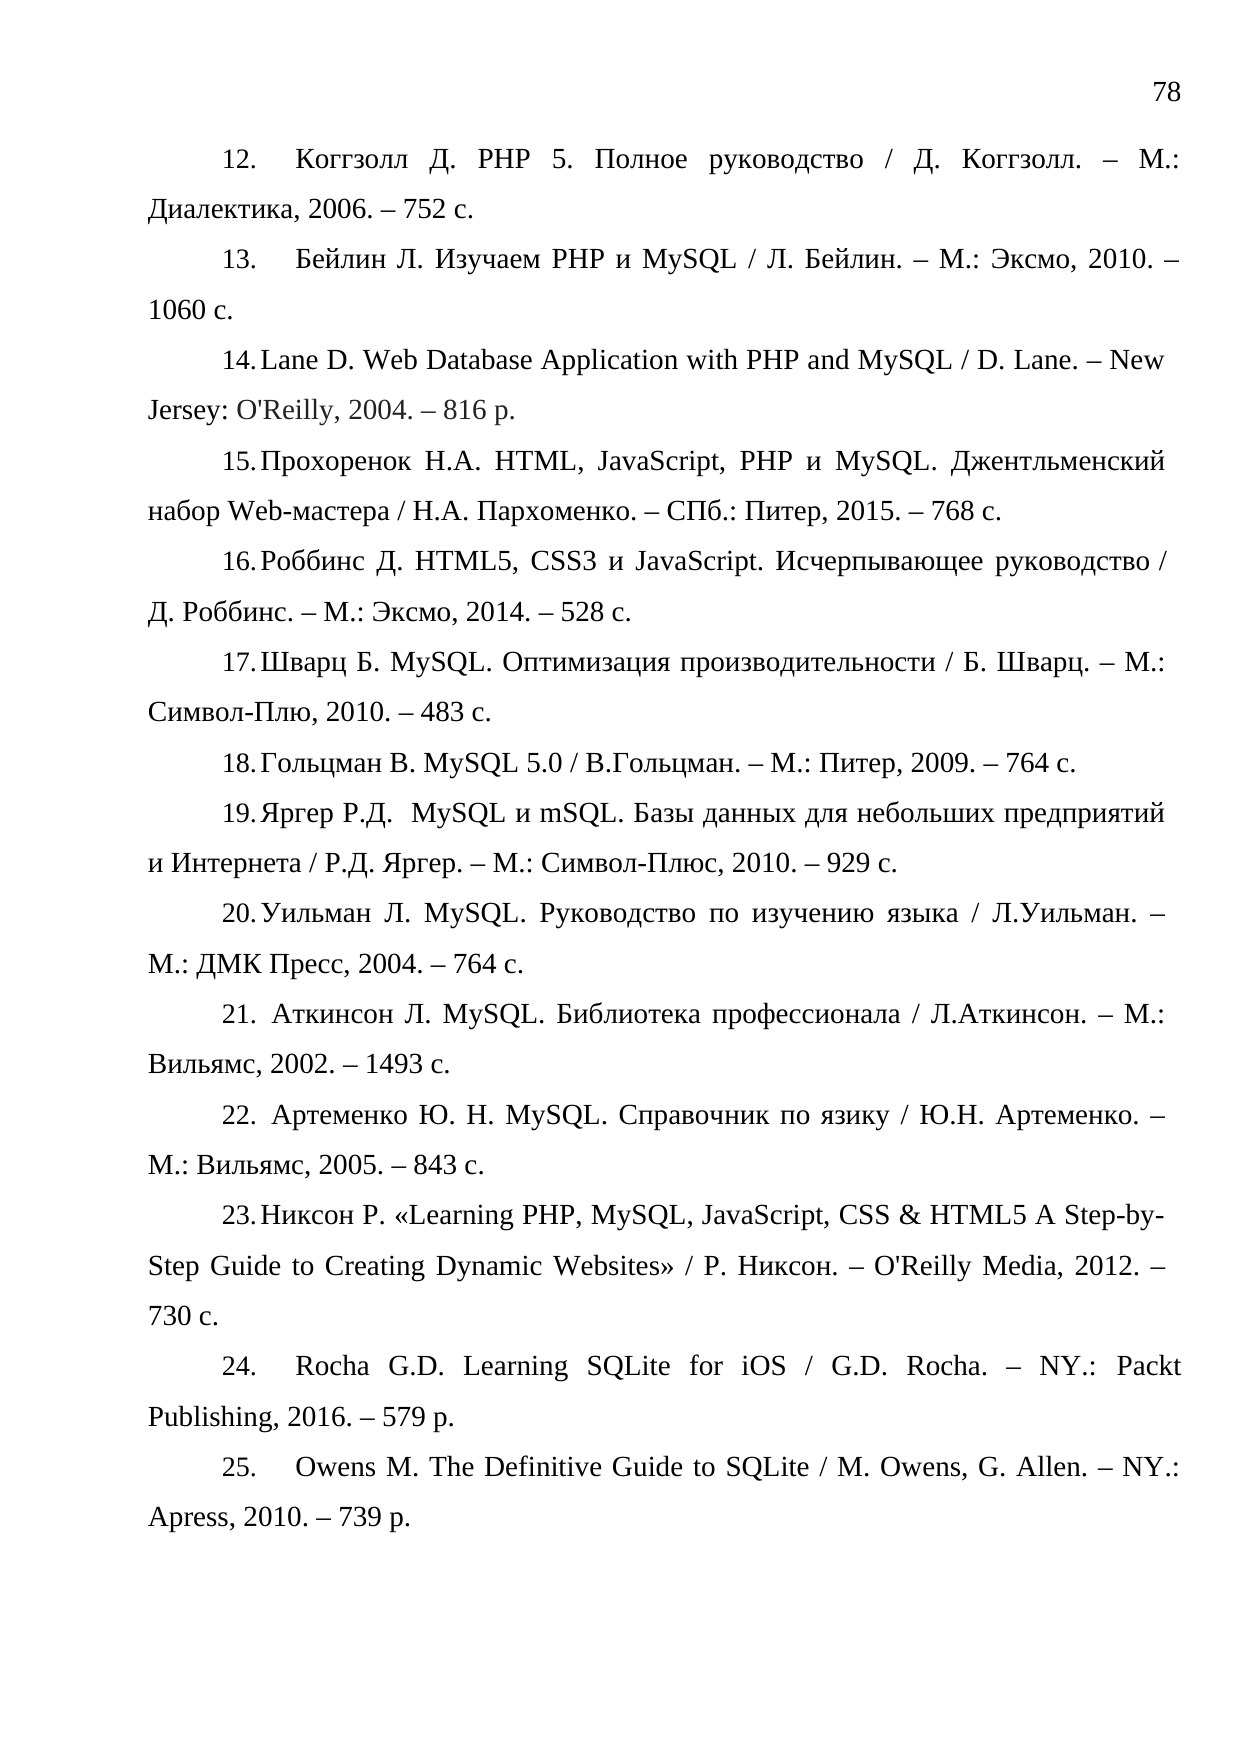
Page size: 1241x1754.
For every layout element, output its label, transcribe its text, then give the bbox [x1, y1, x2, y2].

list Никсон Р. «Learning PHP, MySQL, JavaScript, CSS & HTML5 A Step-by-Step Guide to Creating Dynamic Websites» / Р. Никсон. – O'Reilly Media, 2012. – 730 с. [148, 1197, 1166, 1332]
list Коггзолл Д. PHP 5. Полное руководство / Д. Коггзолл. – М.: Диалектика, 2006. – 752 с. [148, 141, 1181, 225]
list Аткинсон Л. MySQL. Библиотека профессионала / Л.Аткинсон. – М.: Вильямc, 2002. – 1493 с. [148, 996, 1166, 1080]
list Шварц Б. MySQL. Оптимизация производительности / Б. Шварц. – М.: Символ-Плю, 2010. – 483 с. [148, 644, 1166, 728]
list Роббинс Д. HTML5, CSS3 и JavaScript. Исчерпывающее руководство / Д. Роббинс. – М.: Эксмо, 2014. – 528 с. [148, 543, 1166, 627]
list Прохоренок Н.А. HTML, JavaScript, PHP и MySQL. Джентльменский набор Web-мастера / Н.А. Пархоменко. – СПб.: Питер, 2015. – 768 с. [148, 443, 1166, 527]
list Rocha G.D. Learning SQLite for iOS / G.D. Rocha. – NY.: Packt Publishing, 2016. – 579 р. [148, 1348, 1181, 1432]
list Уильман Л. MySQL. Руководство по изучению языка / Л.Уильман. – М.: ДМК Пресс, 2004. – 764 с. [148, 896, 1166, 979]
list Артеменко Ю. Н. MySQL. Справочник по язику / Ю.Н. Артеменко. –М.: Вильямс, 2005. – 843 с. [148, 1097, 1166, 1181]
list Owens M. The Definitive Guide to SQLite / M. Owens, G. Allen. – NY.: Apress, 2010. – 739 р. [148, 1449, 1181, 1533]
list Lane D. Web Database Application with PHP and MySQL / D. Lane. – New Jersey: O'Reilly, 2004. – 816 p. [148, 342, 1166, 426]
list Гольцман В. MySQL 5.0 / В.Гольцман. – М.: Питер, 2009. – 764 с. [148, 745, 1166, 778]
list Бейлин Л. Изучаем PHP и MySQL / Л. Бейлин. – М.: Эксмо, 2010. – 1060 с. [148, 242, 1181, 325]
list Яргер Р.Д. MySQL и mSQL. Базы данных для небольших предприятий и Интернета / Р.Д. Яргер. – М.: Символ-Плюс, 2010. – 929 с. [148, 795, 1166, 879]
